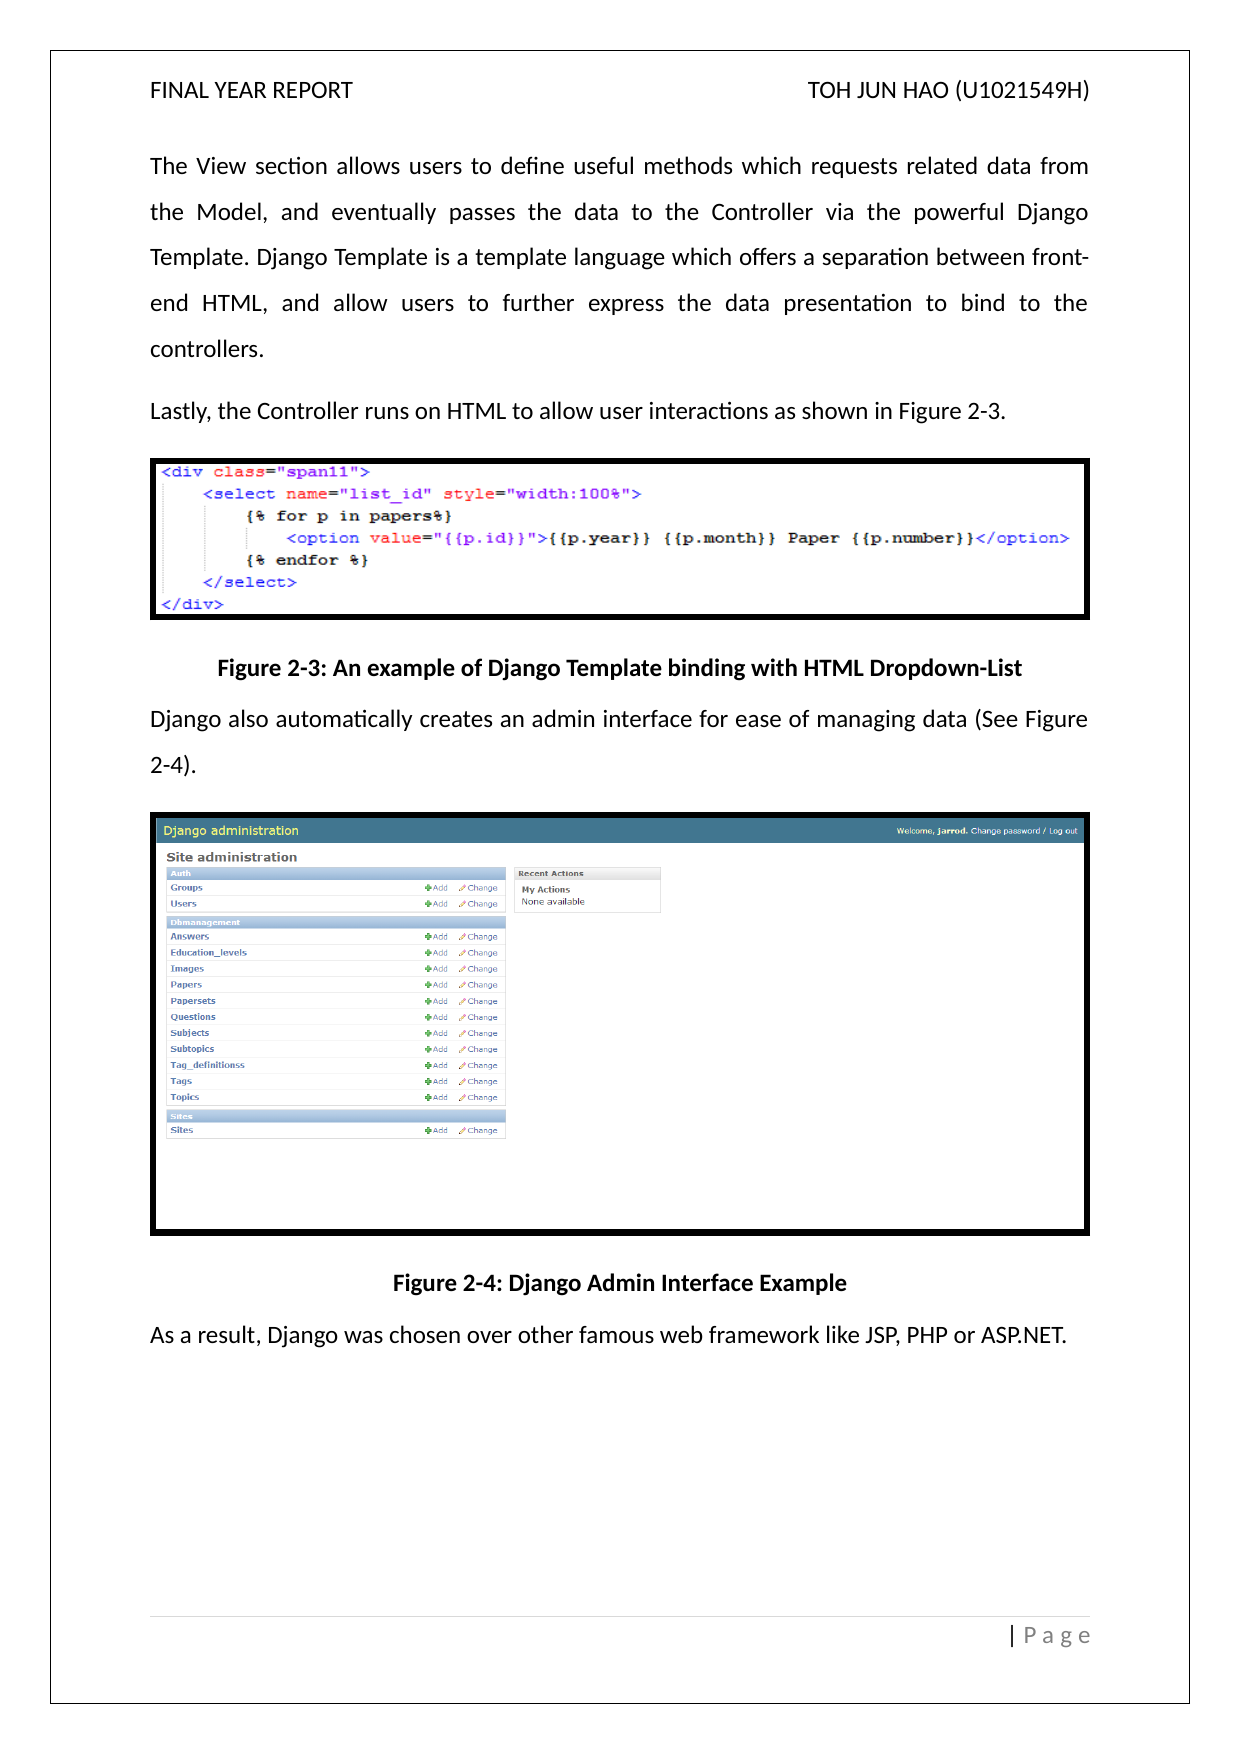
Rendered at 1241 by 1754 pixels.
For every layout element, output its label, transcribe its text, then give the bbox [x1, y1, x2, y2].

picture [156, 818, 1084, 1229]
picture [156, 464, 1084, 614]
text Lastly, the Controller runs on HTML to allow user interactions as shown in Figure 2-3. [150, 395, 1090, 426]
text The View section allows users to define useful methods which requests related data from the Model, and eventually passes the data to the Controller via the powerful Django Template. Django Template is a template language which offers a separation between front-end HTML, and allow users to further express the data presentation to bind to the controllers. [150, 150, 1090, 363]
text As a result, Django was chosen over other famous web framework like JSP, PHP or ASP.NET. [150, 1319, 1090, 1349]
text Django also automatically creates an admin interface for ease of managing data (See Figure 2-4). [150, 703, 1090, 780]
